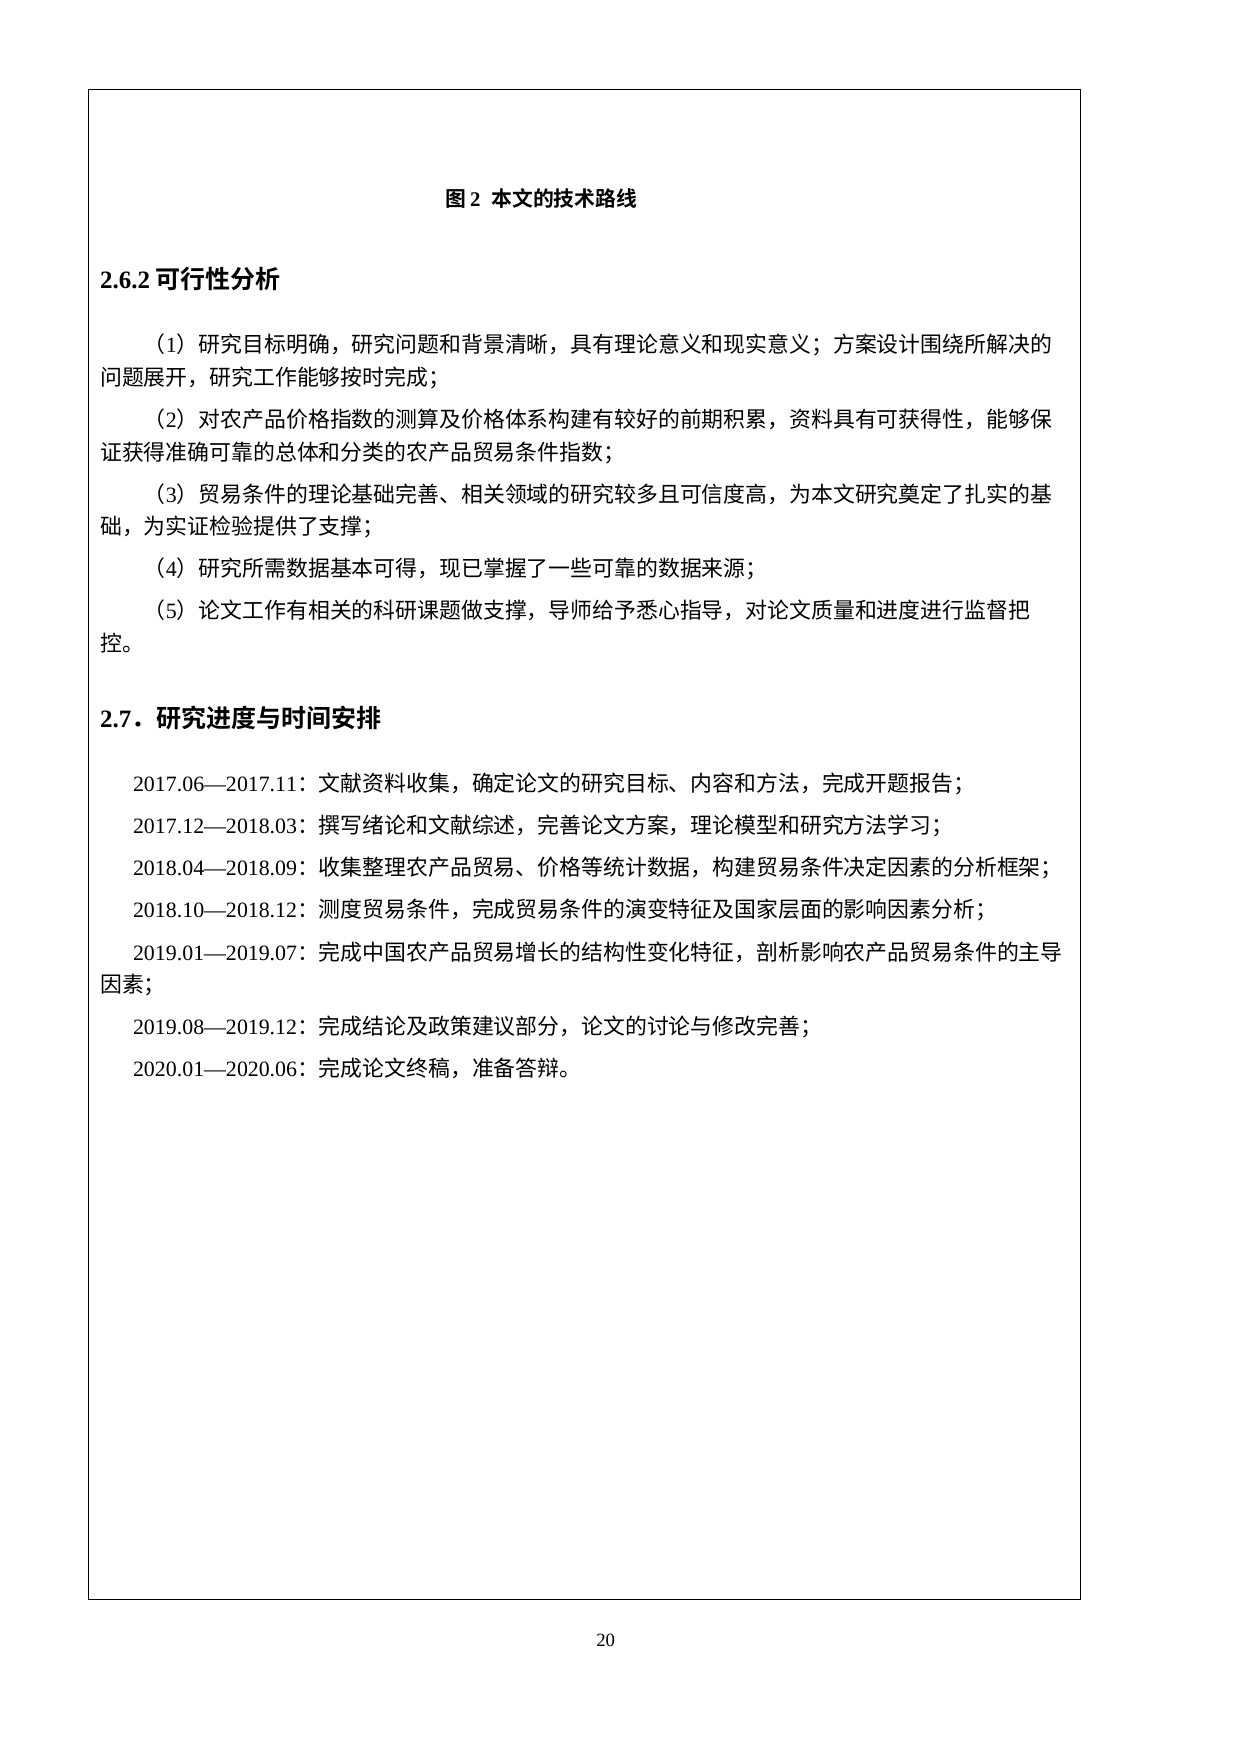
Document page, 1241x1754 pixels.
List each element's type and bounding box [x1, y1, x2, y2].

table_header [89, 90, 1080, 1599]
